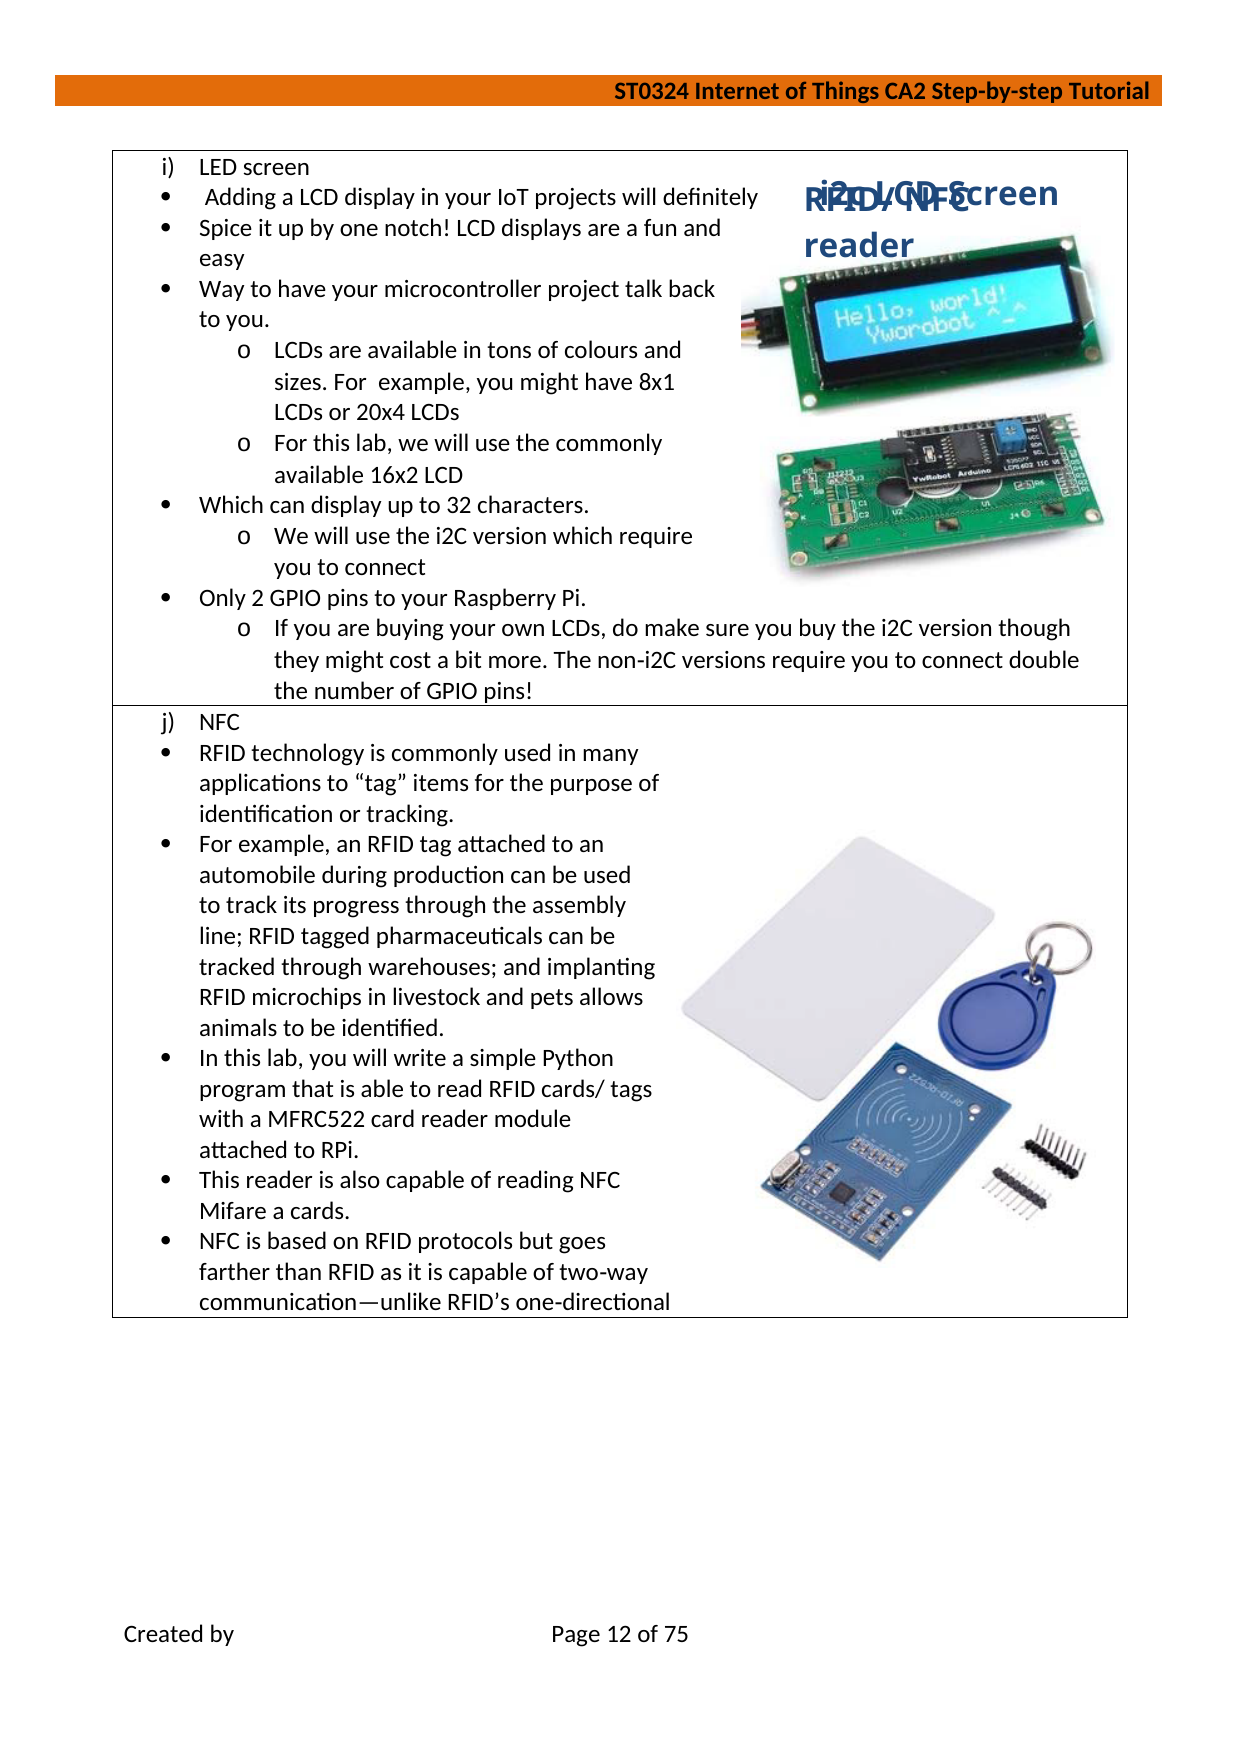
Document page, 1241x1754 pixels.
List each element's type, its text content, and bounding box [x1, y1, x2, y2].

table_cell LED screen Adding a LCD display in your IoT projects will definitely Spice it up by one notch! LCD displays are a fun and easy Way to have your microcontroller project talk back to you. LCDs are available in tons of colours and sizes. For example, you might have 8x1 LCDs or 20x4 LCDs For this lab, we will use the commonly available 16x2 LCD Which can display up to 32 characters. We will use the i2C version which require you to connect Only 2 GPIO pins to your Raspberry Pi. If you are buying your own LCDs, do make sure you buy the i2C version though they might cost a bit more. The non‐i2C versions require you to connect double the number of GPIO pins! [113, 151, 1127, 705]
table_cell NFC RFID technology is commonly used in many applications to “tag” items for the purpose of identification or tracking. For example, an RFID tag attached to an automobile during production can be used to track its progress through the assembly line; RFID tagged pharmaceuticals can be tracked through warehouses; and implanting RFID microchips in livestock and pets allows animals to be identified. In this lab, you will write a simple Python program that is able to read RFID cards/ tags with a MFRC522 card reader module attached to RPi. This reader is also capable of reading NFC Mifare a cards. NFC is based on RFID protocols but goes farther than RFID as it is capable of two‐way communication—unlike RFID’s one‐directional [113, 706, 1127, 1317]
